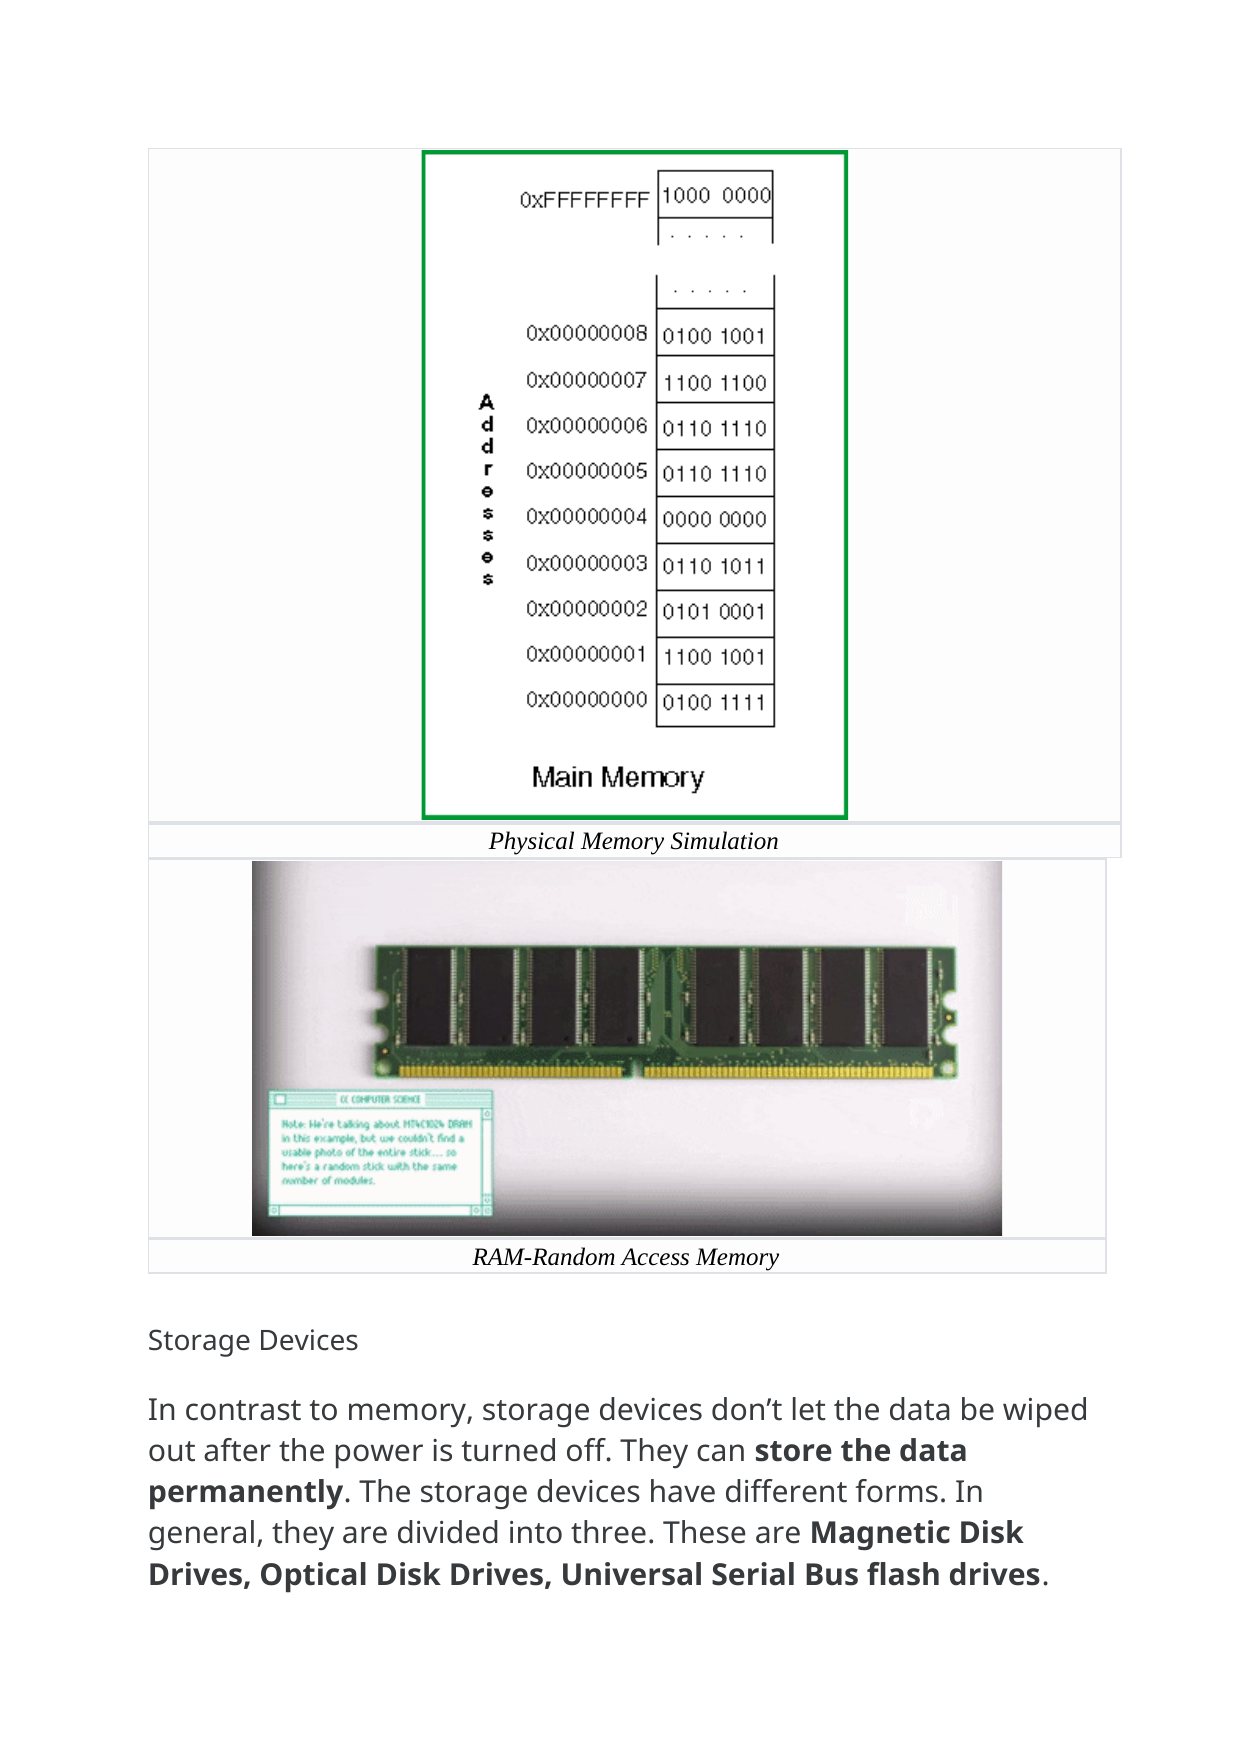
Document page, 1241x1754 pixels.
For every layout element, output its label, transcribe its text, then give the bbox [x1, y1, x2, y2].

text Storage Devices [148, 1321, 1093, 1359]
table_header [149, 860, 1105, 1237]
picture [252, 861, 1003, 1236]
table_header [149, 149, 1120, 821]
text In contrast to memory, storage devices don’t let the data be wiped out after the power is turned off. They can store the data permanently. The storage devices have different forms. In general, they are divided into three. These are Magnetic Disk Drives, Optical Disk Drives, Universal Serial Bus flash drives. [148, 1388, 1093, 1594]
table_cell Physical Memory Simulation [149, 825, 1120, 856]
picture [421, 150, 849, 820]
table_cell RAM-Random Access Memory [149, 1240, 1105, 1272]
